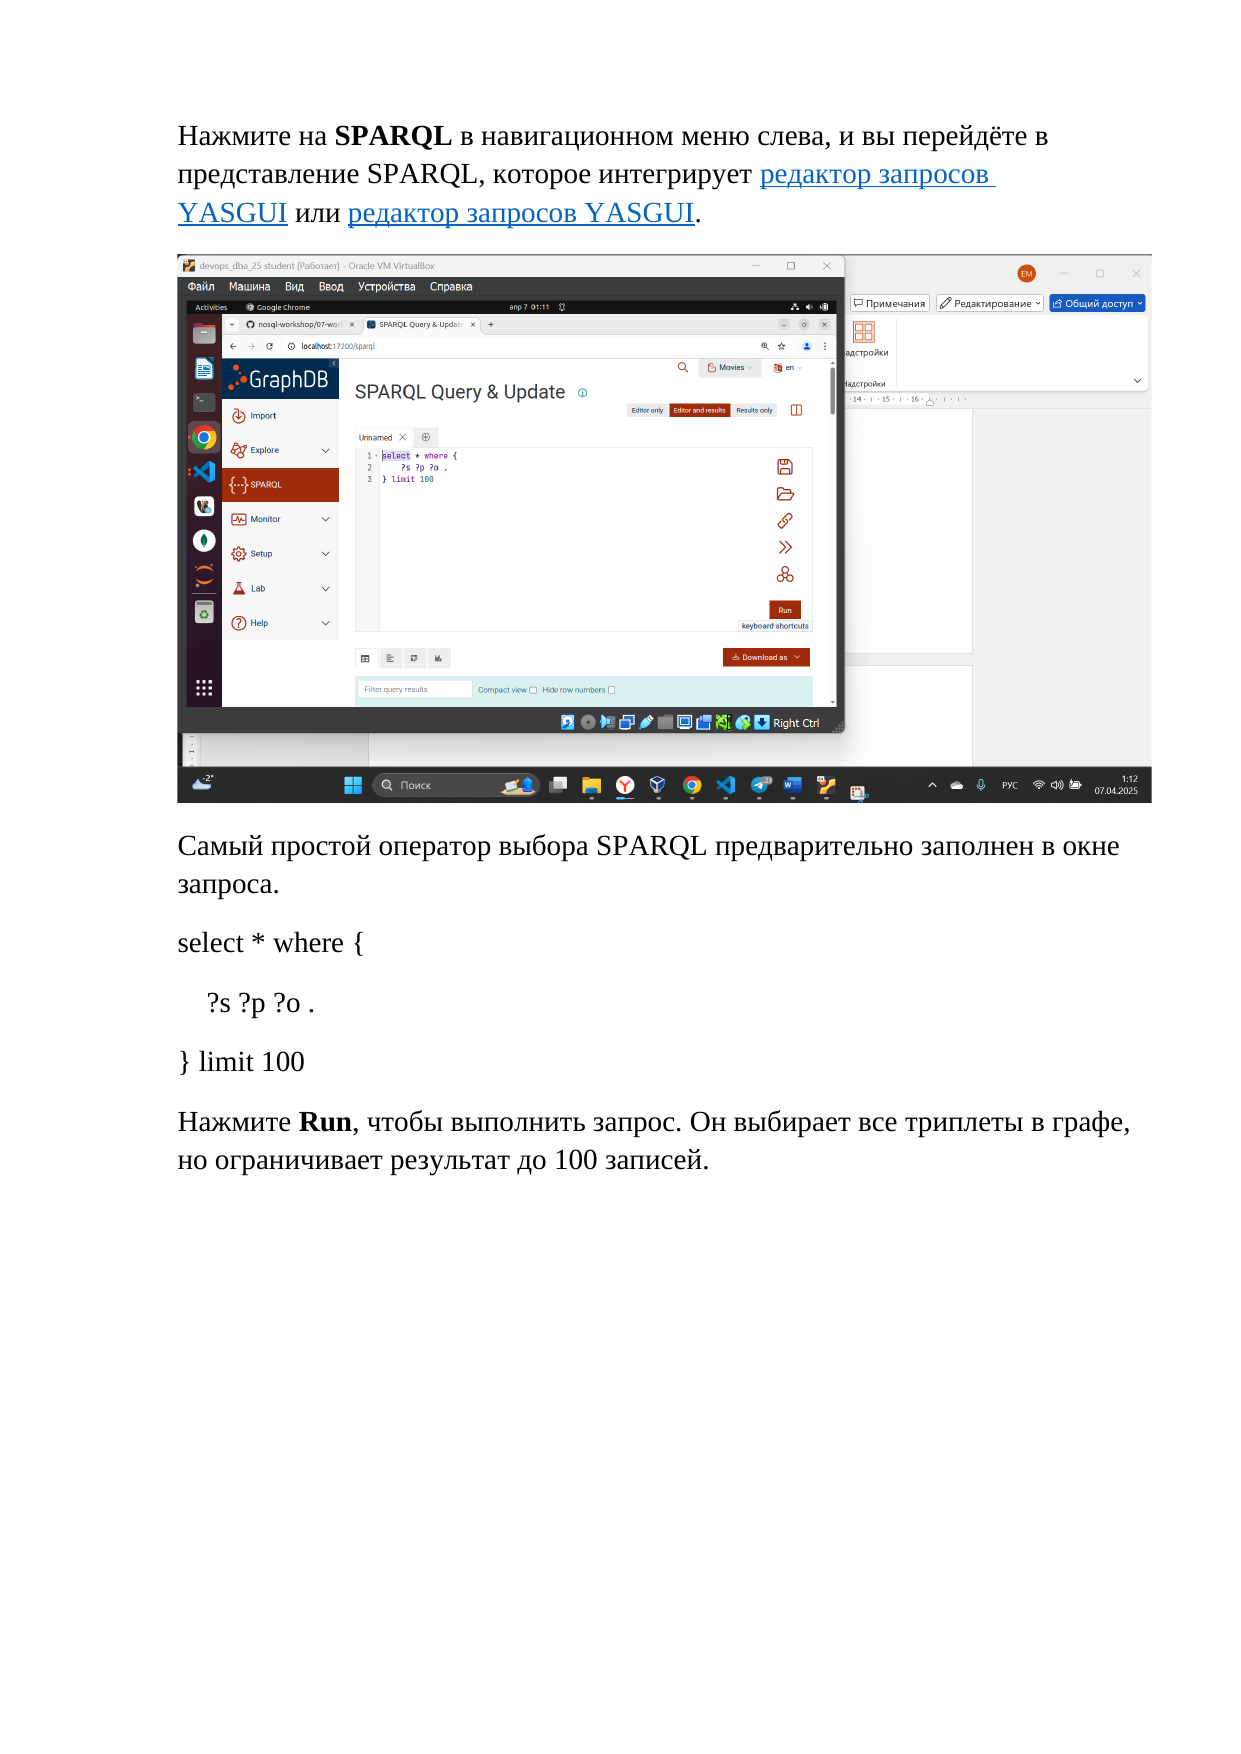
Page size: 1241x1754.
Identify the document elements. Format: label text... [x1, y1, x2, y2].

text Нажмите на SPARQL в навигационном меню слева, и вы перейдёте в представление SPARQL, которое интегрирует редактор запросов YASGUI или редактор запросов YASGUI. [177, 118, 1152, 229]
text ?s ?p ?o . [177, 985, 1152, 1018]
text Самый простой оператор выбора SPARQL предварительно заполнен в окне запроса. [177, 828, 1152, 900]
text select * where { [177, 926, 1152, 959]
text Нажмите Run, чтобы выполнить запрос. Он выбирает все триплеты в графе, но ограничивает результат до 100 записей. [177, 1104, 1152, 1176]
picture [177, 254, 1152, 803]
text } limit 100 [177, 1044, 1152, 1078]
